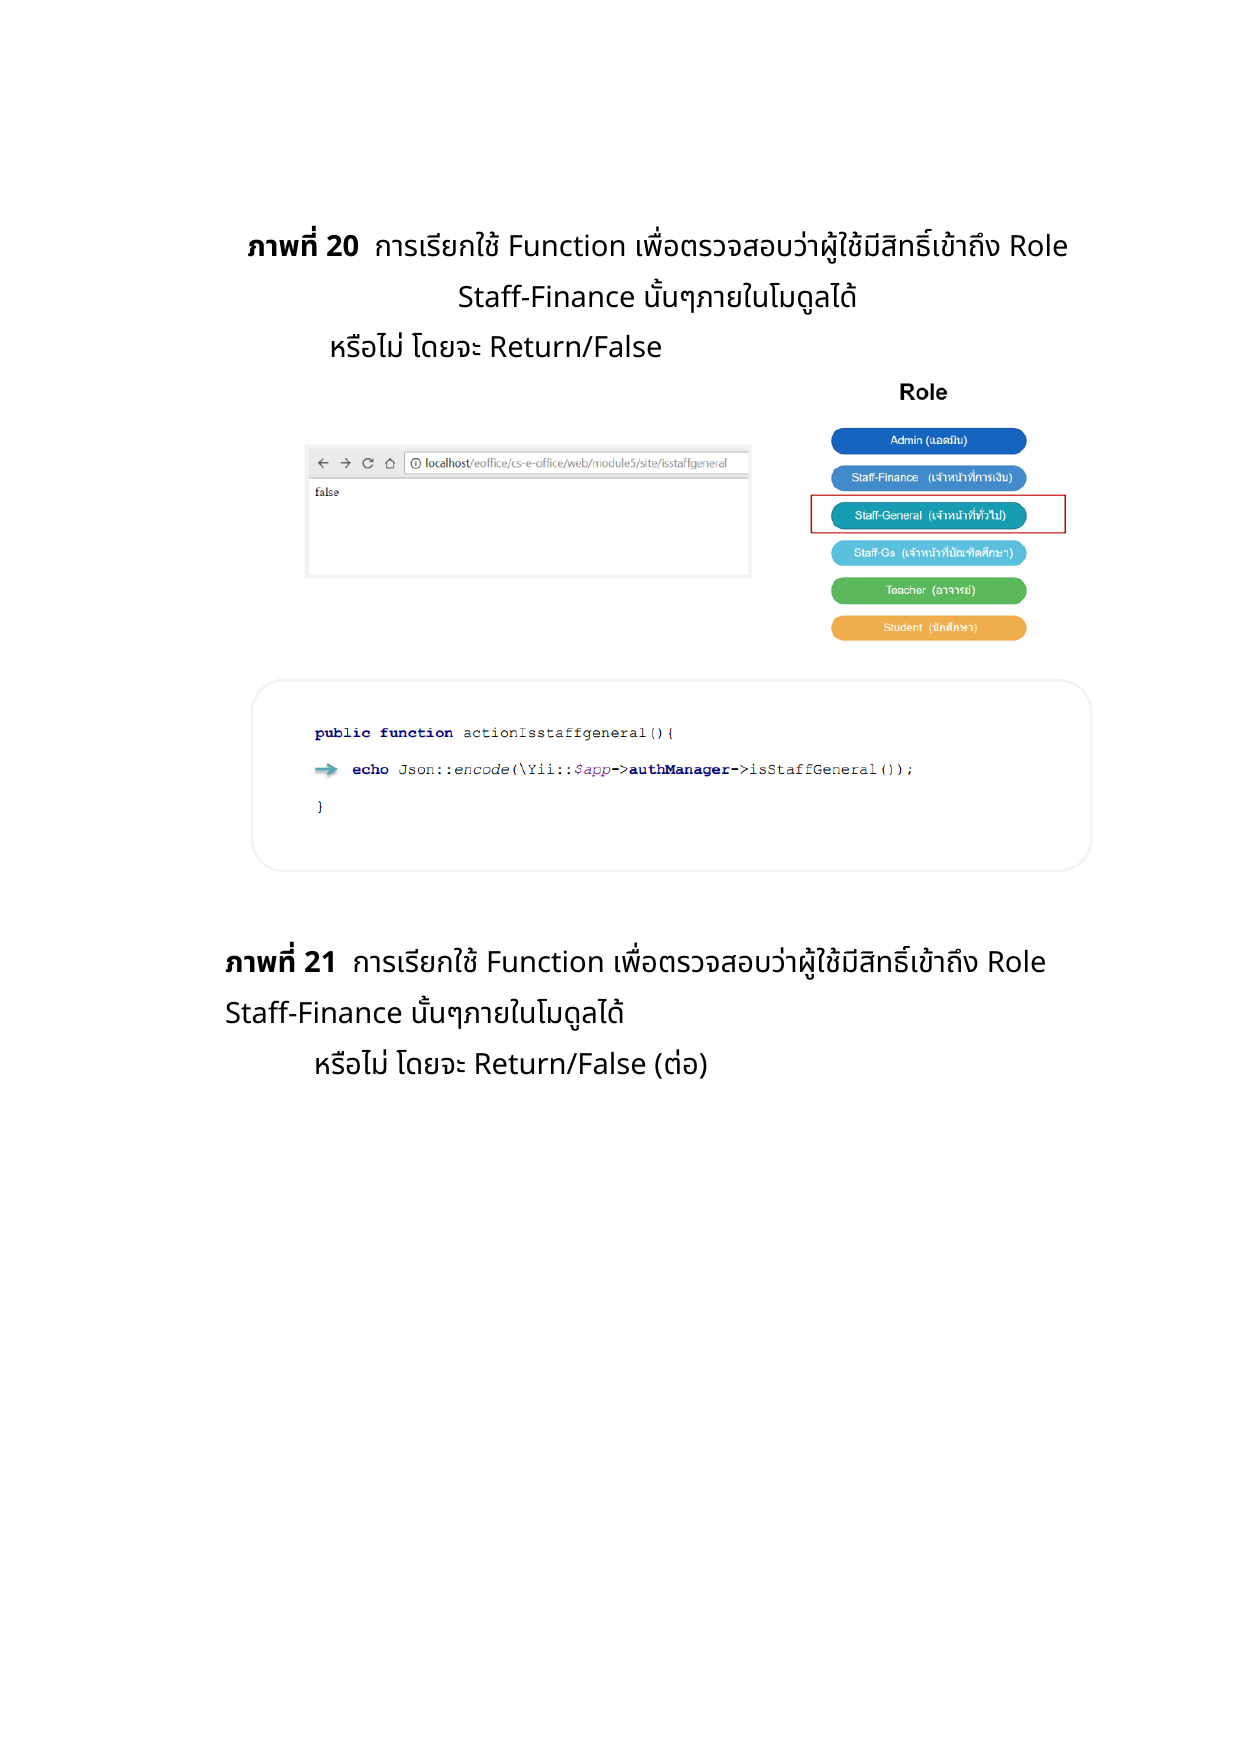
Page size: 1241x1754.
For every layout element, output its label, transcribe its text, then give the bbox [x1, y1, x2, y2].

text ภาพที่ 21 การเรียกใช้ Function เพื่อตรวจสอบว่าผู้ใช้มีสิทธิ์เข้าถึง Role Staff-Finance นั้นๆภายในโมดูลได้ [225, 941, 1090, 1036]
picture [225, 377, 1105, 885]
text หรือไม่ โดยจะ Return/False [225, 327, 1090, 371]
text ภาพที่ 20 การเรียกใช้ Function เพื่อตรวจสอบว่าผู้ใช้มีสิทธิ์เข้าถึง Role Staff-Finance นั้นๆภายในโมดูลได้ [225, 225, 1090, 320]
text หรือไม่ โดยจะ Return/False (ต่อ) [225, 1043, 1090, 1087]
